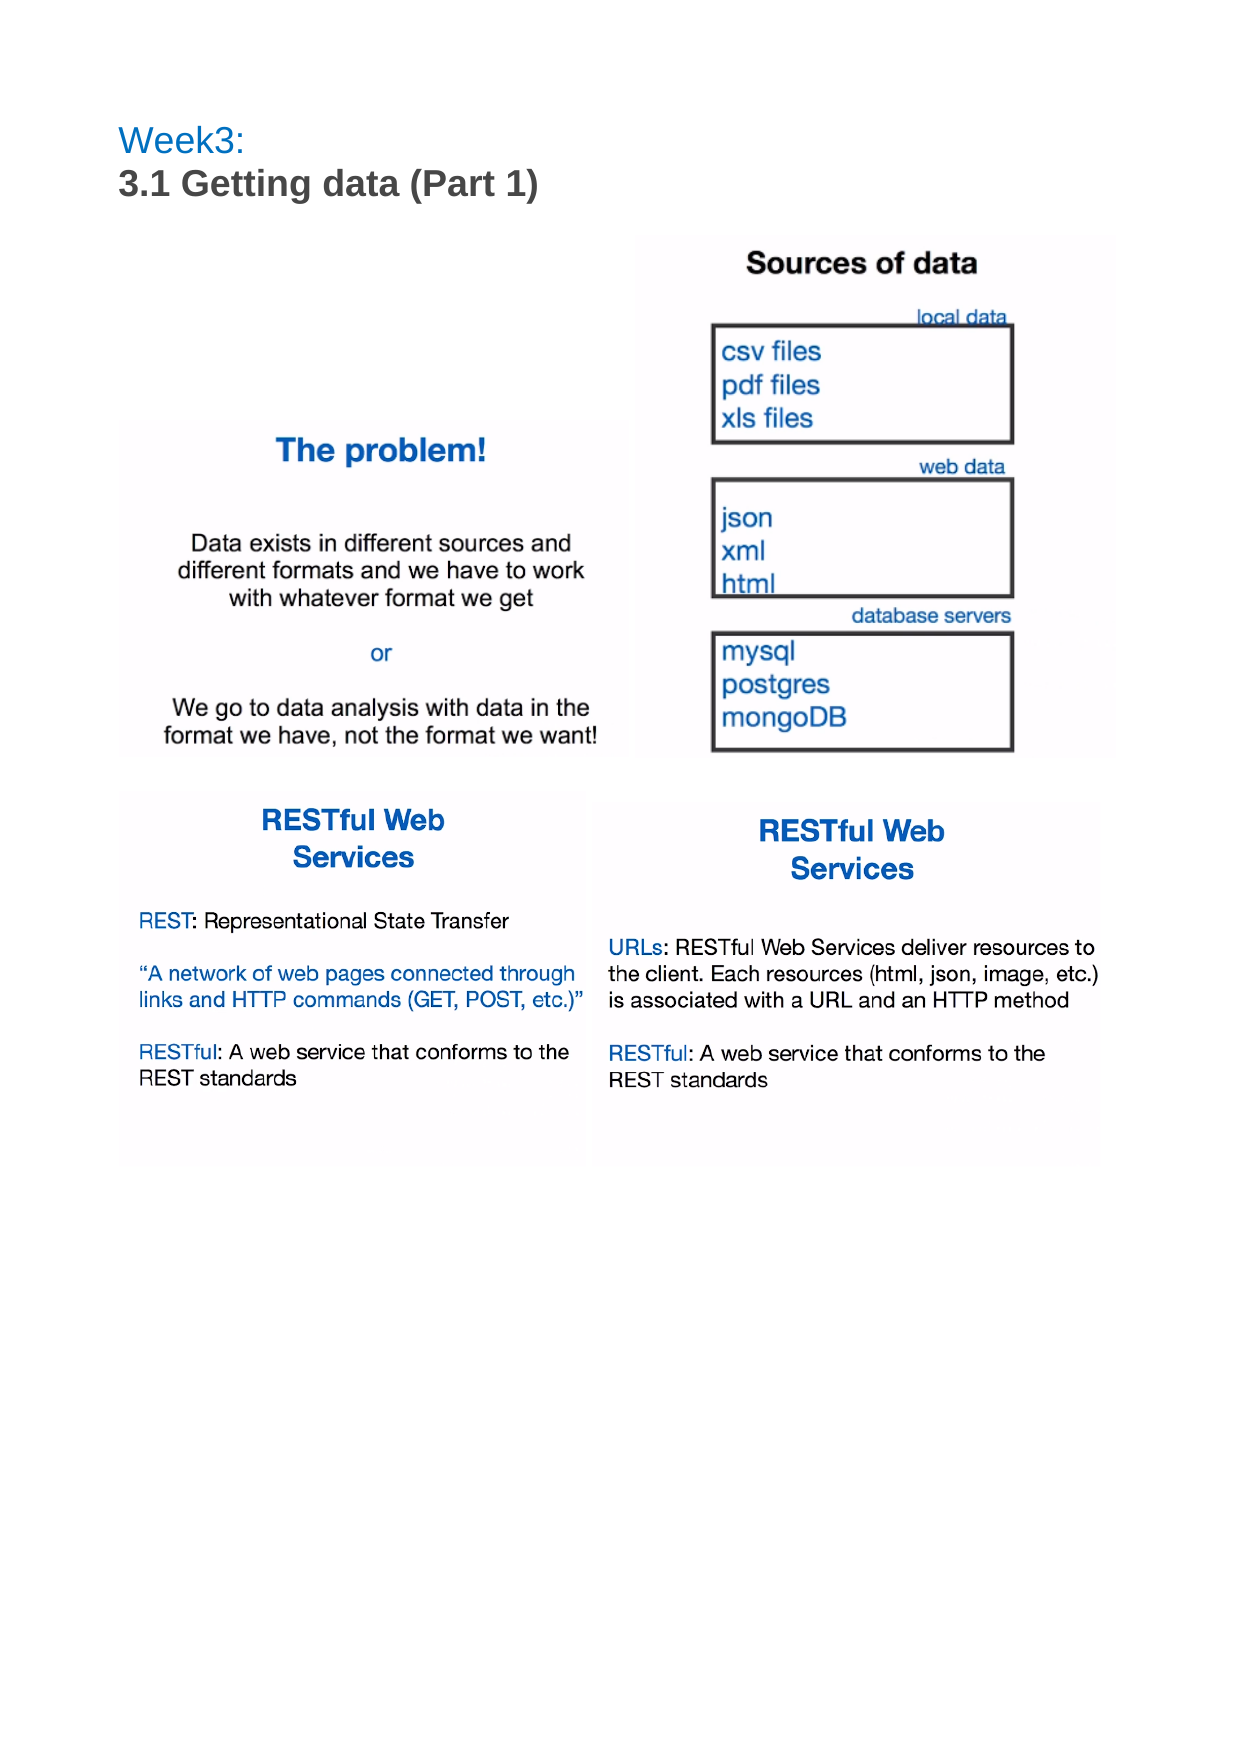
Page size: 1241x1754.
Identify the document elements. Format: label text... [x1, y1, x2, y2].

subtitle Week3: [118, 118, 1122, 161]
picture [591, 801, 1101, 1167]
picture [118, 419, 629, 758]
picture [118, 790, 587, 1167]
picture [634, 234, 1117, 758]
subtitle 3.1 Getting data (Part 1) [118, 161, 1122, 204]
